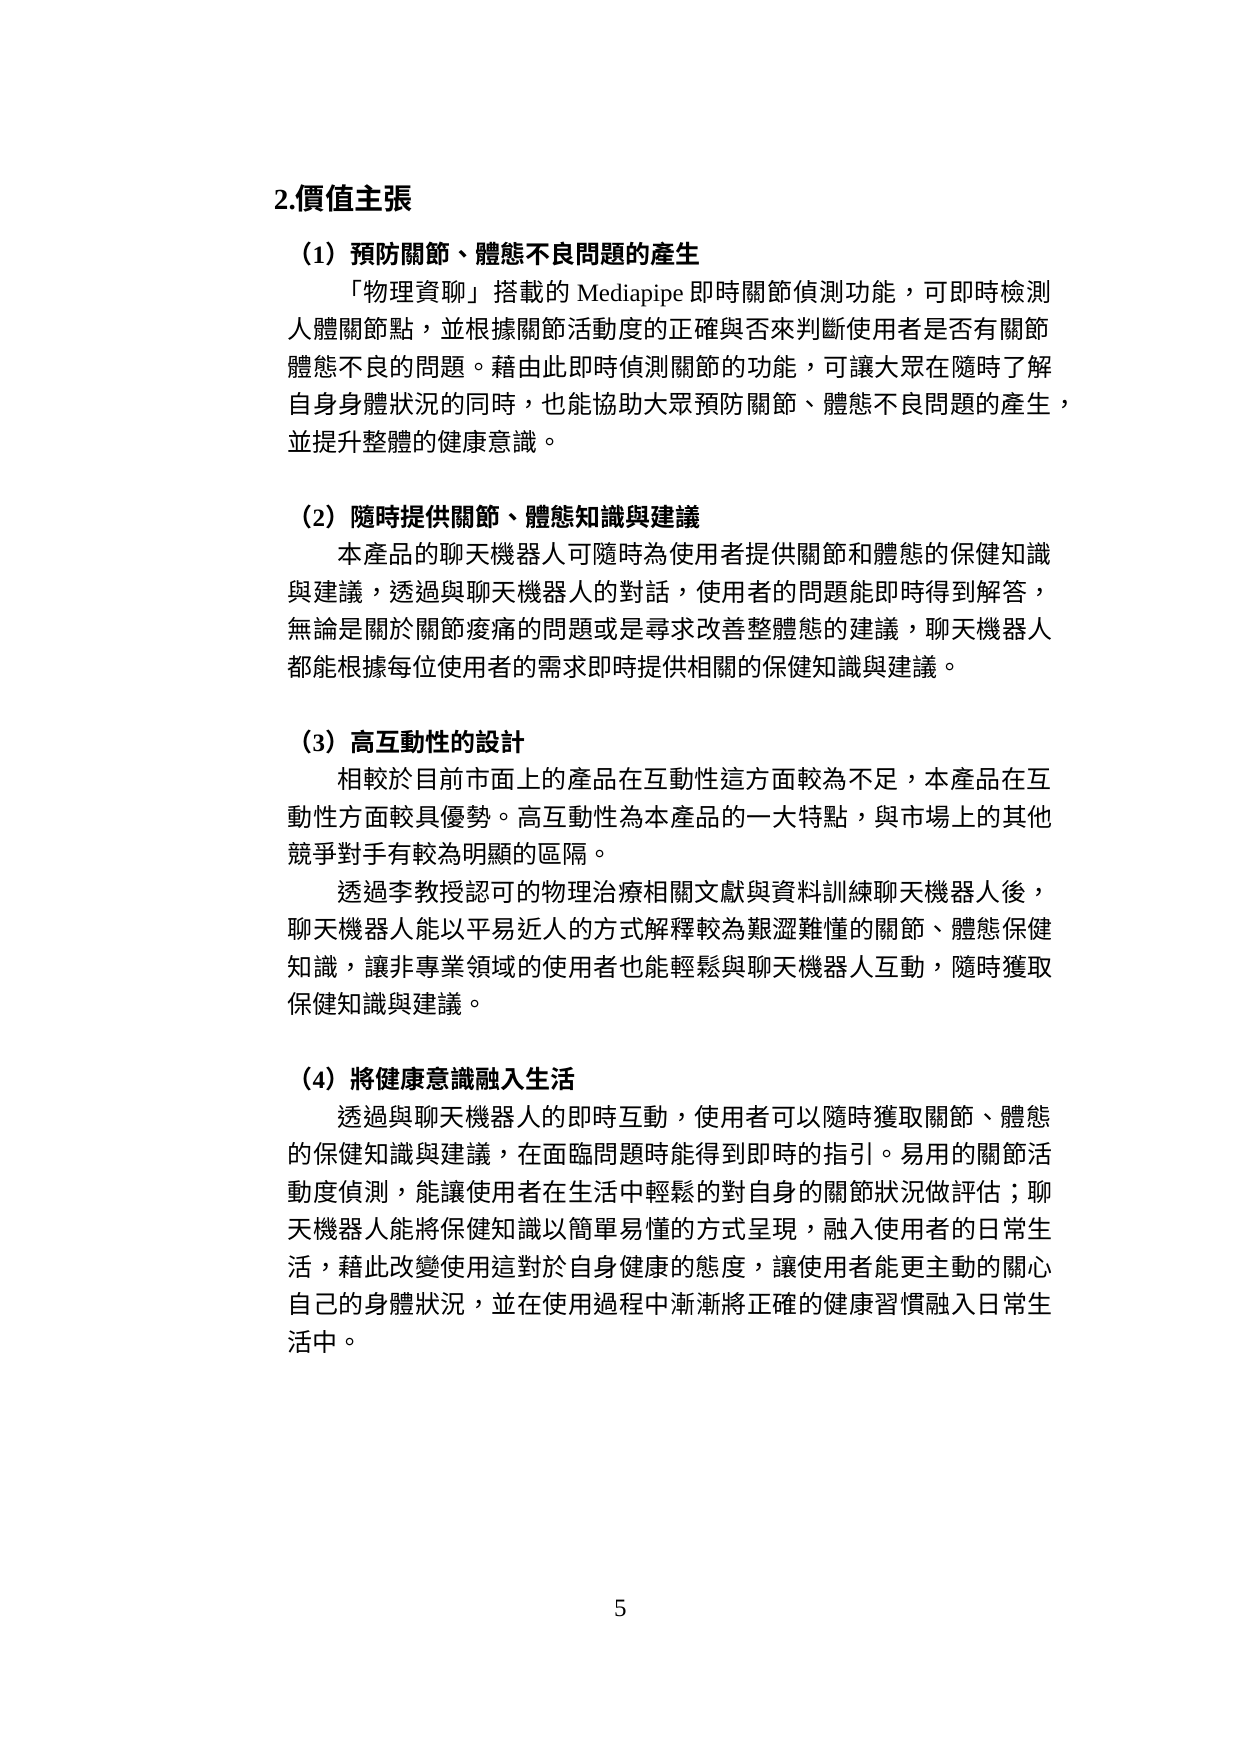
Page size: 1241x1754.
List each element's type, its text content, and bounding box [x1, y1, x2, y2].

text 透過與聊天機器人的即時互動，使用者可以隨時獲取關節、體態的保健知識與建議，在面臨問題時能得到即時的指引。易用的關節活動度偵測，能讓使用者在生活中輕鬆的對自身的關節狀況做評估；聊天機器人能將保健知識以簡單易懂的方式呈現，融入使用者的日常生活，藉此改變使用這對於自身健康的態度，讓使用者能更主動的關心自己的身體狀況，並在使用過程中漸漸將正確的健康習慣融入日常生活中。 [287, 1097, 1053, 1359]
text （4）將健康意識融入生活 [237, 1059, 1053, 1097]
text 相較於目前市面上的產品在互動性這方面較為不足，本產品在互動性方面較具優勢。高互動性為本產品的一大特點，與市場上的其他競爭對手有較為明顯的區隔。 [287, 759, 1053, 872]
text （1）預防關節、體態不良問題的產生 [237, 234, 1053, 272]
text 「物理資聊」搭載的Mediapipe即時關節偵測功能，可即時檢測人體關節點，並根據關節活動度的正確與否來判斷使用者是否有關節、體態不良的問題。藉由此即時偵測關節的功能，可讓大眾在隨時了解自身身體狀況的同時，也能協助大眾預防關節、體態不良問題的產生，並提升整體的健康意識。 [287, 272, 1053, 459]
text 透過李教授認可的物理治療相關文獻與資料訓練聊天機器人後，聊天機器人能以平易近人的方式解釋較為艱澀難懂的關節、體態保健知識，讓非專業領域的使用者也能輕鬆與聊天機器人互動，隨時獲取保健知識與建議。 [287, 872, 1053, 1022]
text （3）高互動性的設計 [237, 722, 1053, 759]
text 2.價值主張 [187, 159, 1053, 234]
text （2）隨時提供關節、體態知識與建議 [237, 497, 1053, 534]
text 本產品的聊天機器人可隨時為使用者提供關節和體態的保健知識與建議，透過與聊天機器人的對話，使用者的問題能即時得到解答，無論是關於關節痠痛的問題或是尋求改善整體態的建議，聊天機器人都能根據每位使用者的需求即時提供相關的保健知識與建議。 [287, 534, 1053, 684]
